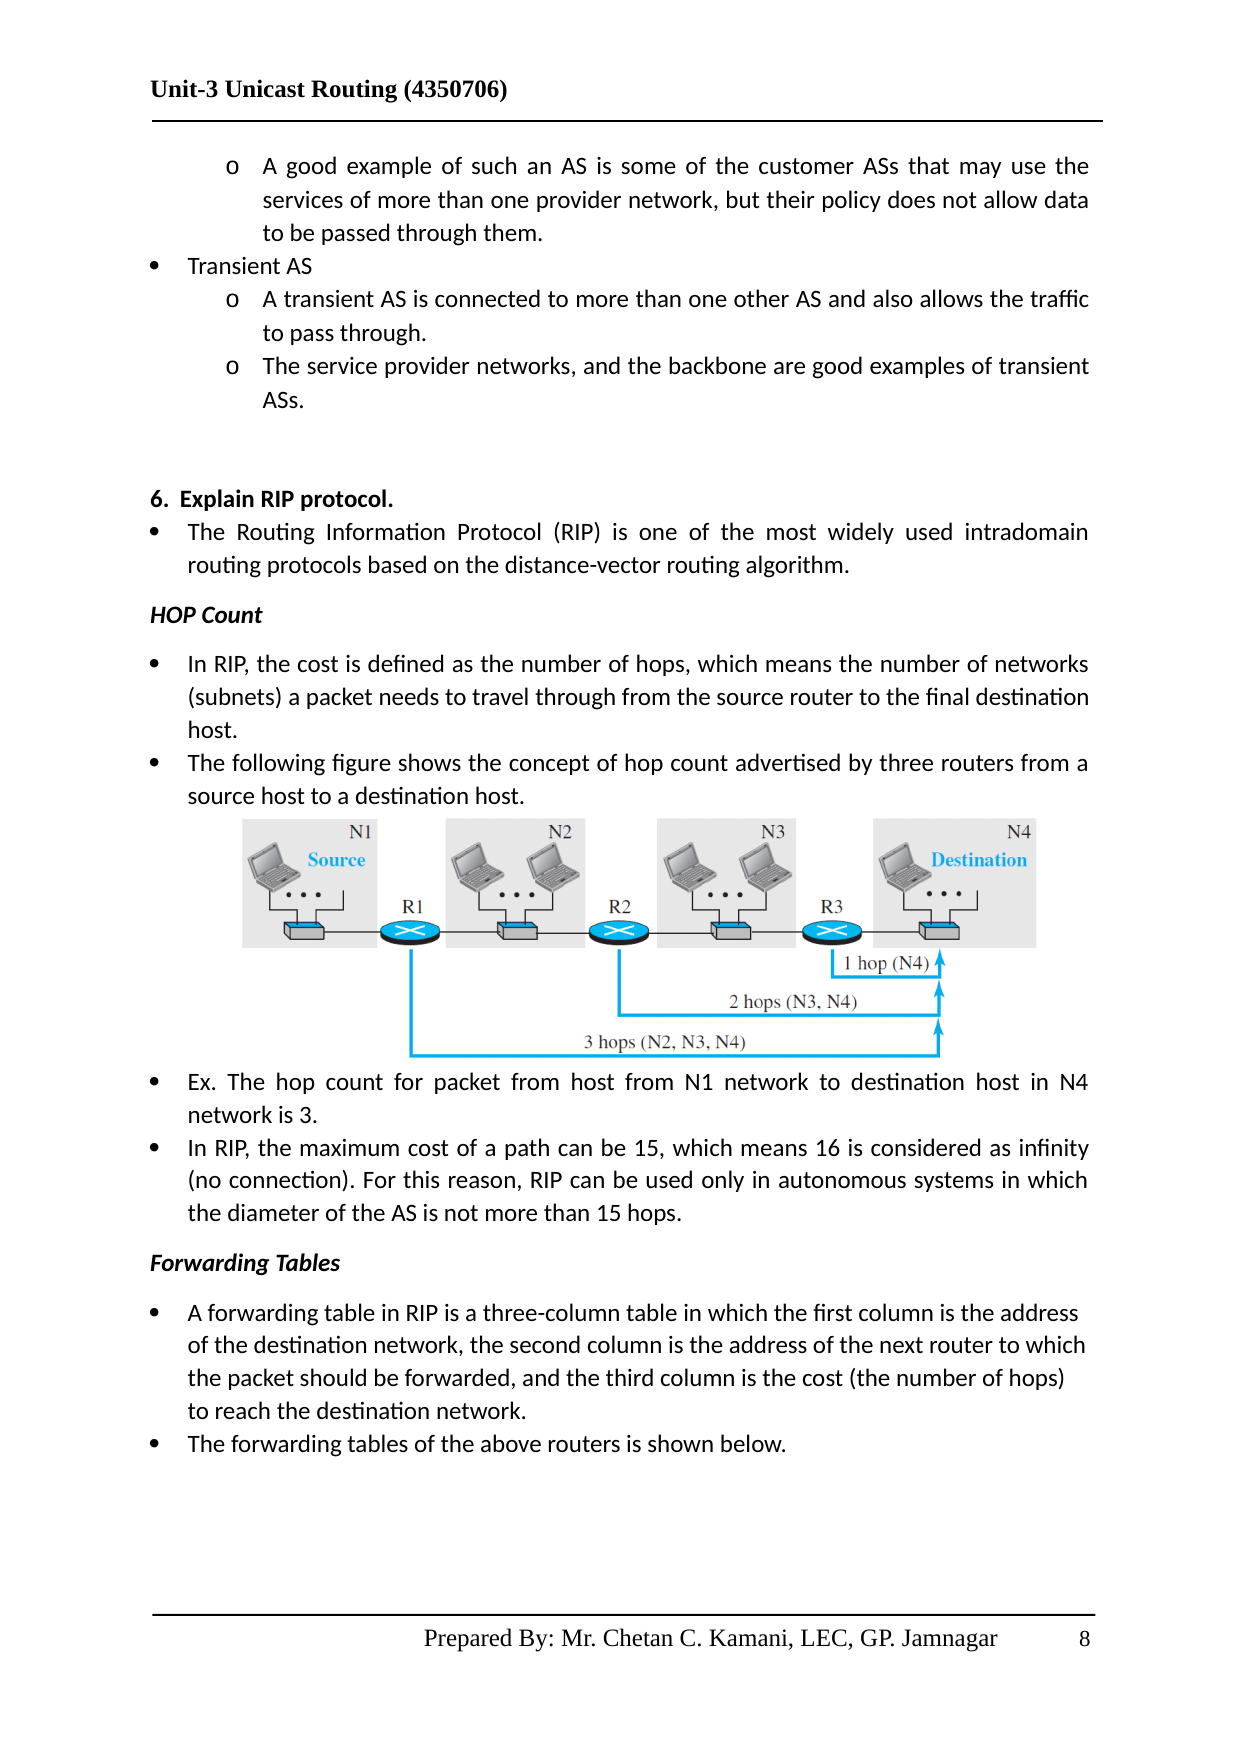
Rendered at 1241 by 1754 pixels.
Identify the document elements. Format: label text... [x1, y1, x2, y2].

text Forwarding Tables [150, 1247, 1090, 1278]
list A good example of such an AS is some of the customer ASs that may use the services of more than one provider network, but their policy does not allow data to be passed through them. [225, 150, 1090, 248]
list The Routing Information Protocol (RIP) is one of the most widely used intradomain routing protocols based on the distance-vector routing algorithm. [150, 516, 1090, 580]
list The forwarding tables of the above routers is shown below. [150, 1428, 1090, 1459]
text HOP Count [150, 599, 1090, 629]
list In RIP, the maximum cost of a path can be 15, which means 16 is considered as infinity (no connection). For this reason, RIP can be used only in autonomous systems in which the diameter of the AS is not more than 15 hops. [150, 1132, 1090, 1228]
list Ex. The hop count for packet from host from N1 network to destination host in N4 network is 3. [150, 1066, 1090, 1129]
list Transient AS [150, 250, 1090, 281]
picture [231, 812, 1047, 1064]
list A forwarding table in RIP is a three-column table in which the first column is the address of the destination network, the second column is the address of the next router to which the packet should be forwarded, and the third column is the cost (the number of hops) to reach the destination network. [150, 1297, 1090, 1426]
list The following figure shows the concept of hop count advertised by three routers from a source host to a destination host. [150, 747, 1090, 811]
list The service provider networks, and the backbone are good examples of transient ASs. [225, 350, 1090, 415]
list In RIP, the cost is defined as the number of hops, which means the number of networks (subnets) a packet needs to travel through from the source router to the final destination host. [150, 648, 1090, 745]
list A transient AS is connected to more than one other AS and also allows the traffic to pass through. [225, 283, 1090, 348]
list Explain RIP protocol. [150, 483, 1090, 514]
